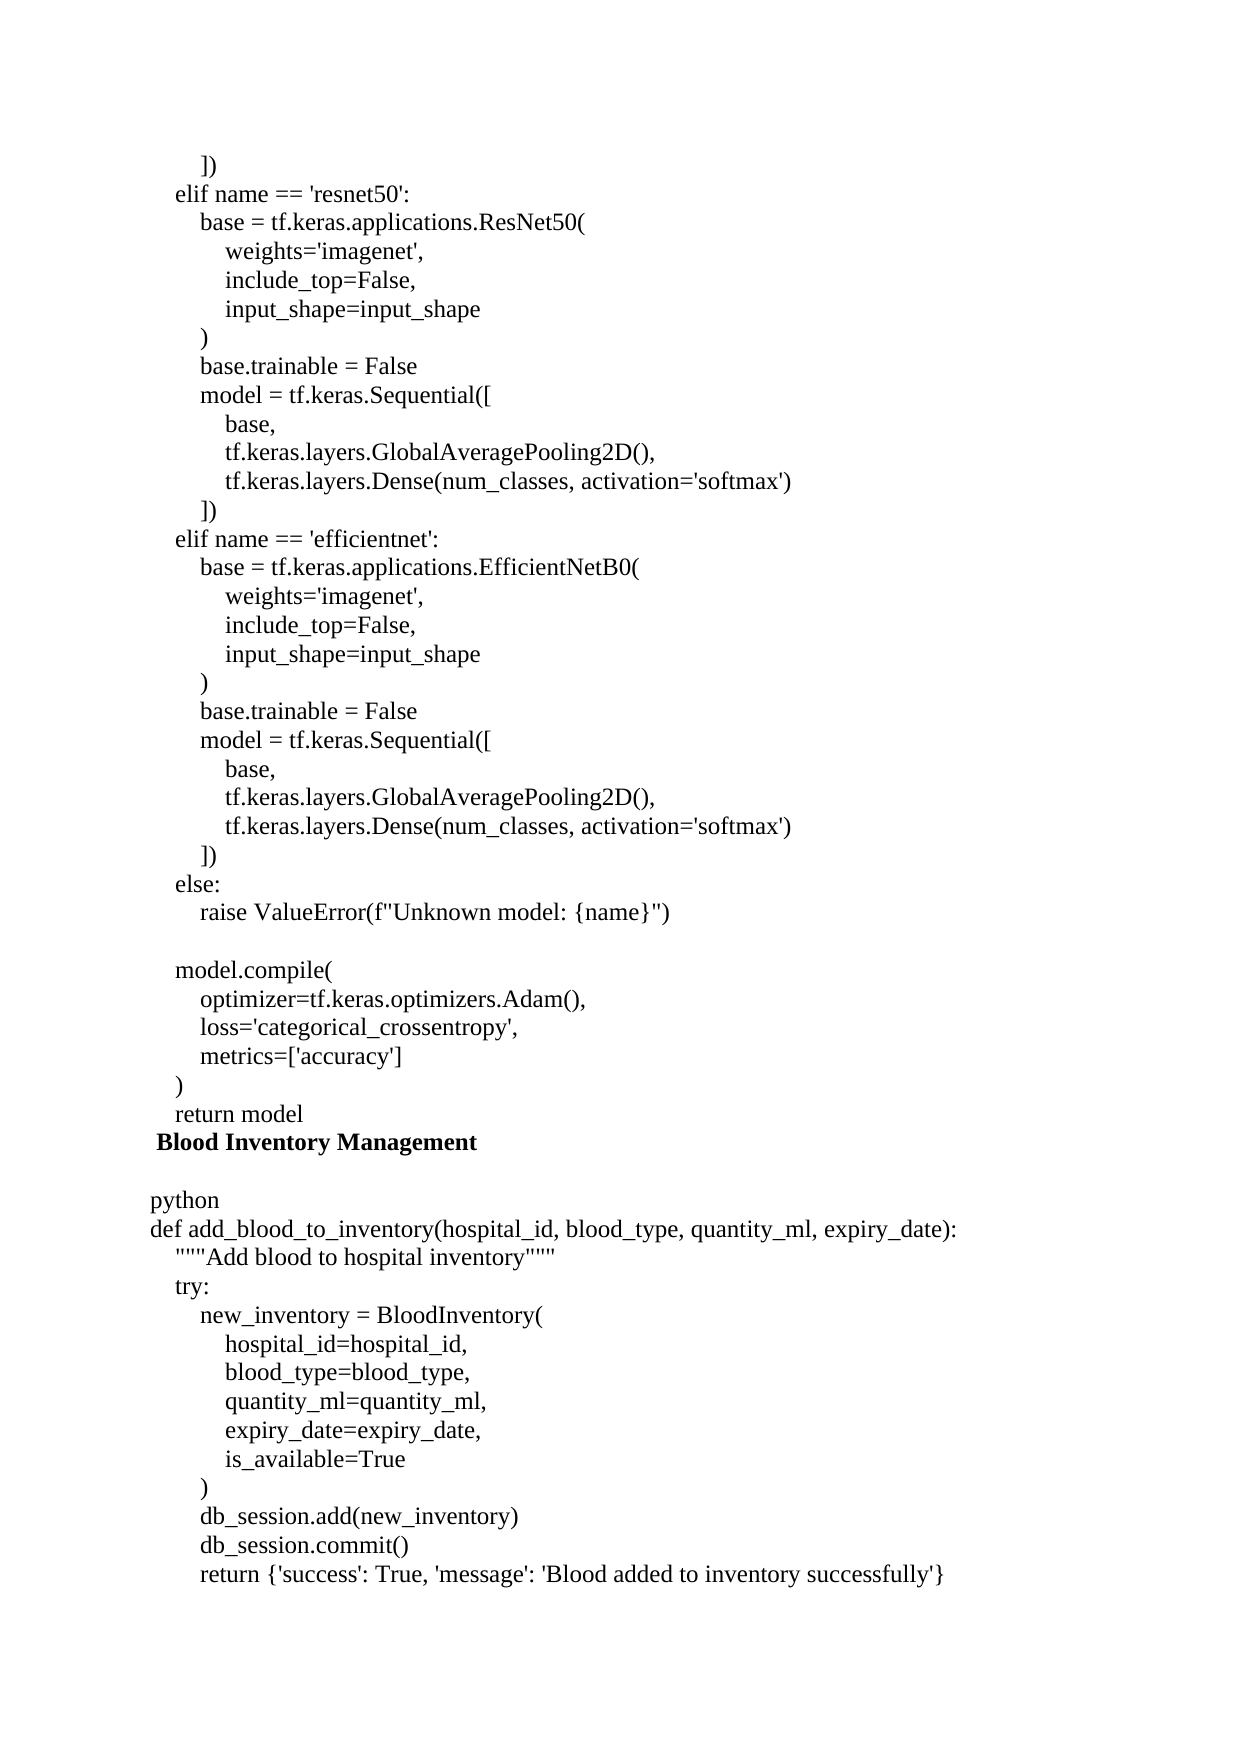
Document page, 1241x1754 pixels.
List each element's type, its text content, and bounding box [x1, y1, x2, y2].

text base.trainable = False [150, 351, 1090, 380]
text elif name == 'efficientnet': [150, 524, 1090, 552]
text base, [150, 754, 1090, 782]
text include_top=False, [150, 610, 1090, 639]
text tf.keras.layers.GlobalAveragePooling2D(), [150, 782, 1090, 811]
text model.compile( [150, 955, 1090, 984]
text quantity_ml=quantity_ml, [150, 1386, 1090, 1415]
text metrics=['accuracy'] [150, 1041, 1090, 1070]
text db_session.commit() [150, 1530, 1090, 1559]
text tf.keras.layers.Dense(num_classes, activation='softmax') [150, 466, 1090, 495]
text weights='imagenet', [150, 236, 1090, 265]
text expiry_date=expiry_date, [150, 1415, 1090, 1444]
text ]) [150, 840, 1090, 869]
text return model [150, 1099, 1090, 1127]
text input_shape=input_shape [150, 639, 1090, 667]
text tf.keras.layers.GlobalAveragePooling2D(), [150, 437, 1090, 466]
text input_shape=input_shape [150, 294, 1090, 322]
text base = tf.keras.applications.EfficientNetB0( [150, 552, 1090, 581]
text else: [150, 869, 1090, 897]
text loss='categorical_crossentropy', [150, 1012, 1090, 1041]
text model = tf.keras.Sequential([ [150, 380, 1090, 409]
text python [150, 1185, 1090, 1214]
text ) [150, 667, 1090, 696]
text weights='imagenet', [150, 581, 1090, 610]
text raise ValueError(f"Unknown model: {name}") [150, 897, 1090, 926]
text db_session.add(new_inventory) [150, 1501, 1090, 1530]
text base.trainable = False [150, 696, 1090, 725]
text return {'success': True, 'message': 'Blood added to inventory successfully'} [150, 1559, 1090, 1587]
text elif name == 'resnet50': [150, 179, 1090, 207]
text new_inventory = BloodInventory( [150, 1300, 1090, 1329]
text tf.keras.layers.Dense(num_classes, activation='softmax') [150, 811, 1090, 840]
text def add_blood_to_inventory(hospital_id, blood_type, quantity_ml, expiry_date): [150, 1214, 1090, 1242]
text ) [150, 1472, 1090, 1501]
text try: [150, 1271, 1090, 1300]
text blood_type=blood_type, [150, 1357, 1090, 1386]
text hospital_id=hospital_id, [150, 1329, 1090, 1357]
text optimizer=tf.keras.optimizers.Adam(), [150, 984, 1090, 1012]
text ]) [150, 150, 1090, 179]
text include_top=False, [150, 265, 1090, 294]
text """Add blood to hospital inventory""" [150, 1242, 1090, 1271]
text ) [150, 1070, 1090, 1099]
text base, [150, 409, 1090, 437]
text base = tf.keras.applications.ResNet50( [150, 207, 1090, 236]
text ]) [150, 495, 1090, 524]
text model = tf.keras.Sequential([ [150, 725, 1090, 754]
text is_available=True [150, 1444, 1090, 1472]
text Blood Inventory Management [150, 1127, 1090, 1156]
text ) [150, 322, 1090, 351]
